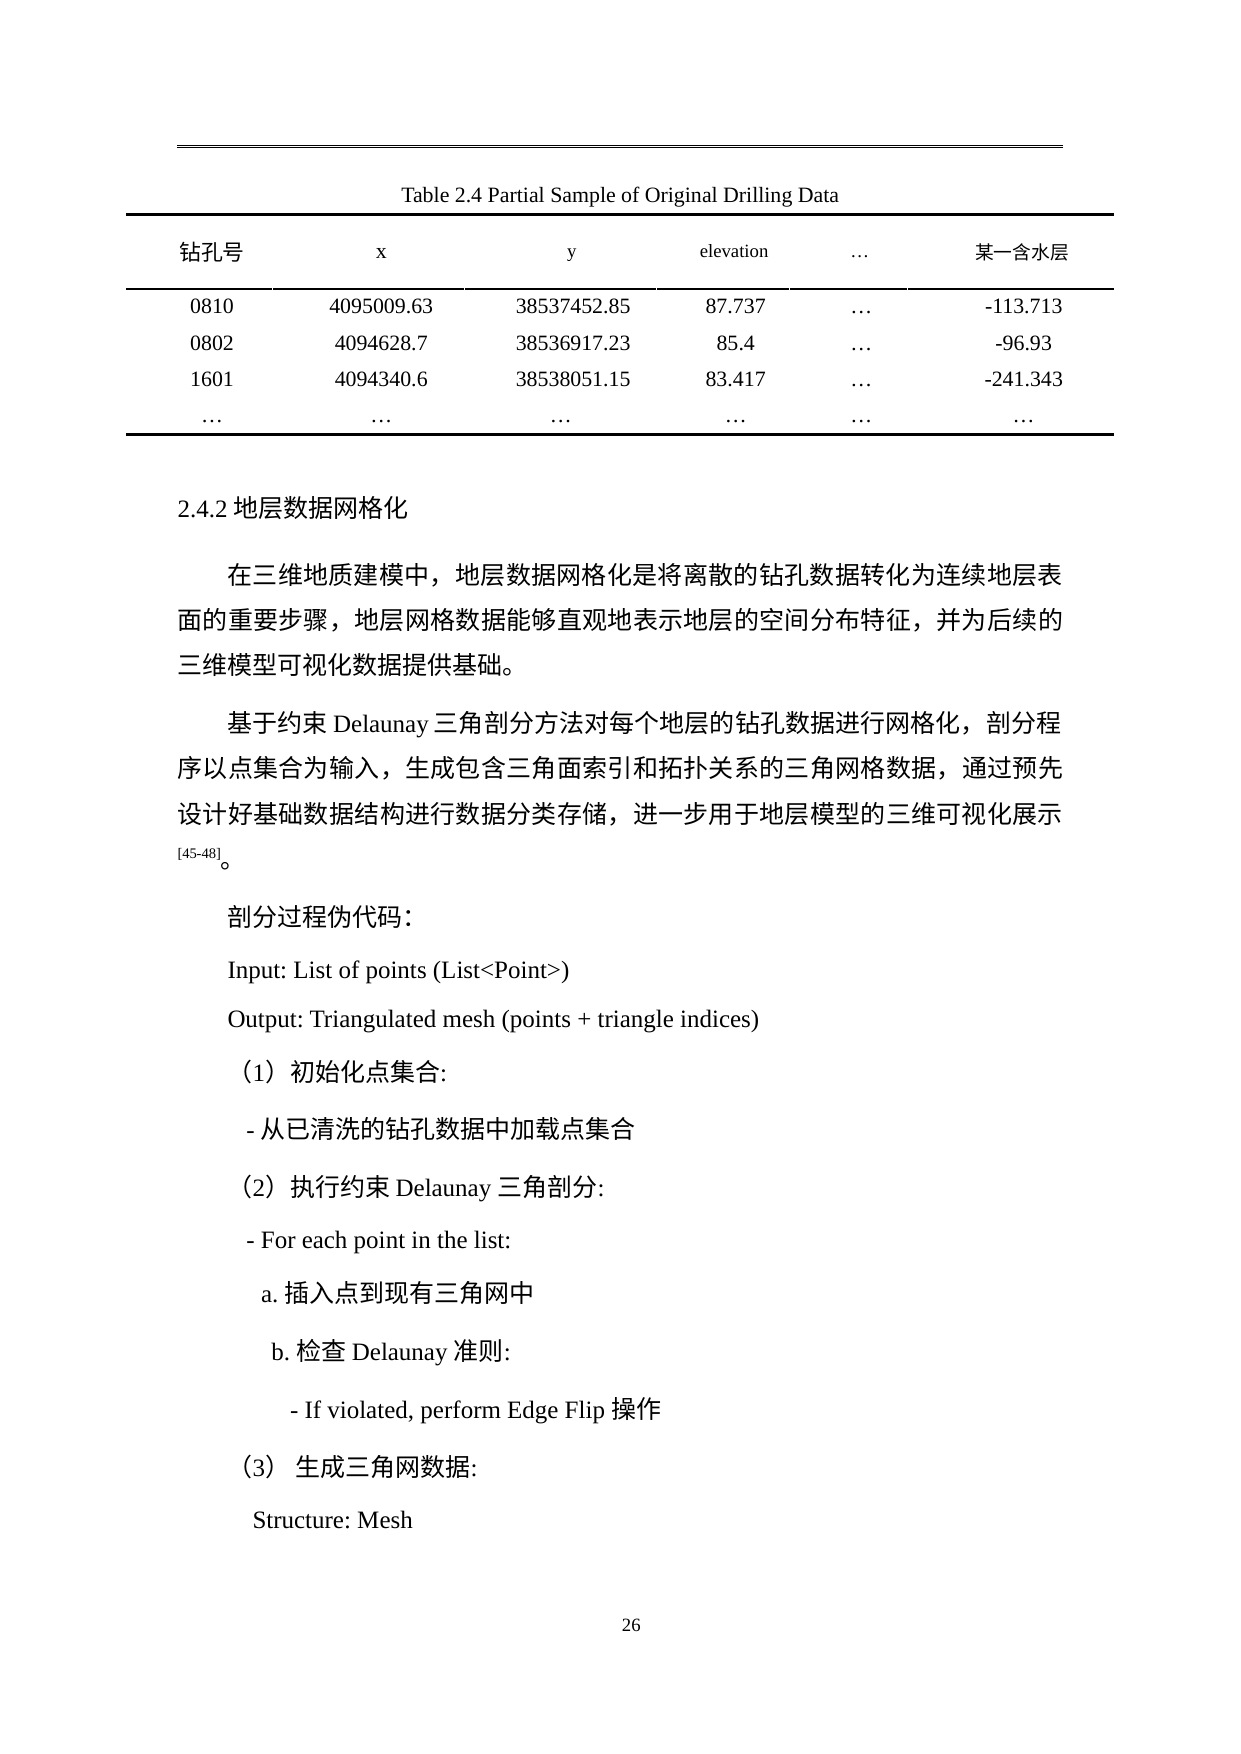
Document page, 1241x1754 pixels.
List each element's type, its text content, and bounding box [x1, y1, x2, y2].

table_cell 85.4 [657, 326, 789, 361]
text Input: List of points (List<Point>) [177, 955, 1063, 984]
text - For each point in the list: [177, 1226, 1063, 1254]
table_header elevation [657, 216, 789, 288]
table_cell 83.417 [657, 362, 789, 397]
text 基于约束Delaunay三角剖分方法对每个地层的钻孔数据进行网格化，剖分程序以点集合为输入，生成包含三角面索引和拓扑关系的三角网格数据，通过预先设计好基础数据结构进行数据分类存储，进一步用于地层模型的三维可视化展示[45-48]。 [177, 704, 1063, 876]
table_cell -96.93 [908, 326, 1114, 361]
table_cell … [790, 326, 907, 361]
text 剖分过程伪代码： [177, 897, 1063, 934]
table_header … [790, 216, 907, 288]
table_cell 1601 [126, 362, 272, 397]
table_cell 4094628.7 [273, 326, 464, 361]
text （3） 生成三角网数据: [177, 1447, 1063, 1484]
text 2.4.2 地层数据网格化 [177, 488, 1063, 524]
text - If violated, perform Edge Flip 操作 [177, 1389, 1063, 1426]
table_cell 87.737 [657, 290, 789, 325]
table_cell … [126, 398, 272, 433]
text - 从已清洗的钻孔数据中加载点集合 [177, 1110, 1063, 1146]
table_cell 4095009.63 [273, 290, 464, 325]
table_header y [465, 216, 656, 288]
text （2）执行约束 Delaunay 三角剖分: [177, 1168, 1063, 1204]
table_cell … [790, 362, 907, 397]
table_cell 38536917.23 [465, 326, 656, 361]
table_cell … [908, 398, 1114, 433]
table_cell 4094340.6 [273, 362, 464, 397]
table_cell … [465, 398, 656, 433]
table_header x [273, 216, 464, 288]
table_cell … [790, 290, 907, 325]
text Output: Triangulated mesh (points + triangle indices) [177, 1004, 1063, 1032]
table_cell -113.713 [908, 290, 1114, 325]
table_header 某一含水层 [908, 216, 1114, 288]
text Table 2.4 Partial Sample of Original Drilling Data [177, 178, 1063, 211]
text Structure: Mesh [177, 1505, 1063, 1534]
table_cell 0802 [126, 326, 272, 361]
text a. 插入点到现有三角网中 [177, 1274, 1063, 1310]
text （1）初始化点集合: [177, 1052, 1063, 1088]
text 在三维地质建模中，地层数据网格化是将离散的钻孔数据转化为连续地层表面的重要步骤，地层网格数据能够直观地表示地层的空间分布特征，并为后续的三维模型可视化数据提供基础。 [177, 555, 1063, 682]
table_cell … [790, 398, 907, 433]
table_cell 38537452.85 [465, 290, 656, 325]
table_cell … [657, 398, 789, 433]
table_cell -241.343 [908, 362, 1114, 397]
table_cell 38538051.15 [465, 362, 656, 397]
table_cell 0810 [126, 290, 272, 325]
table_cell … [273, 398, 464, 433]
text b. 检查 Delaunay 准则: [177, 1332, 1063, 1368]
table_header 钻孔号 [126, 216, 272, 288]
